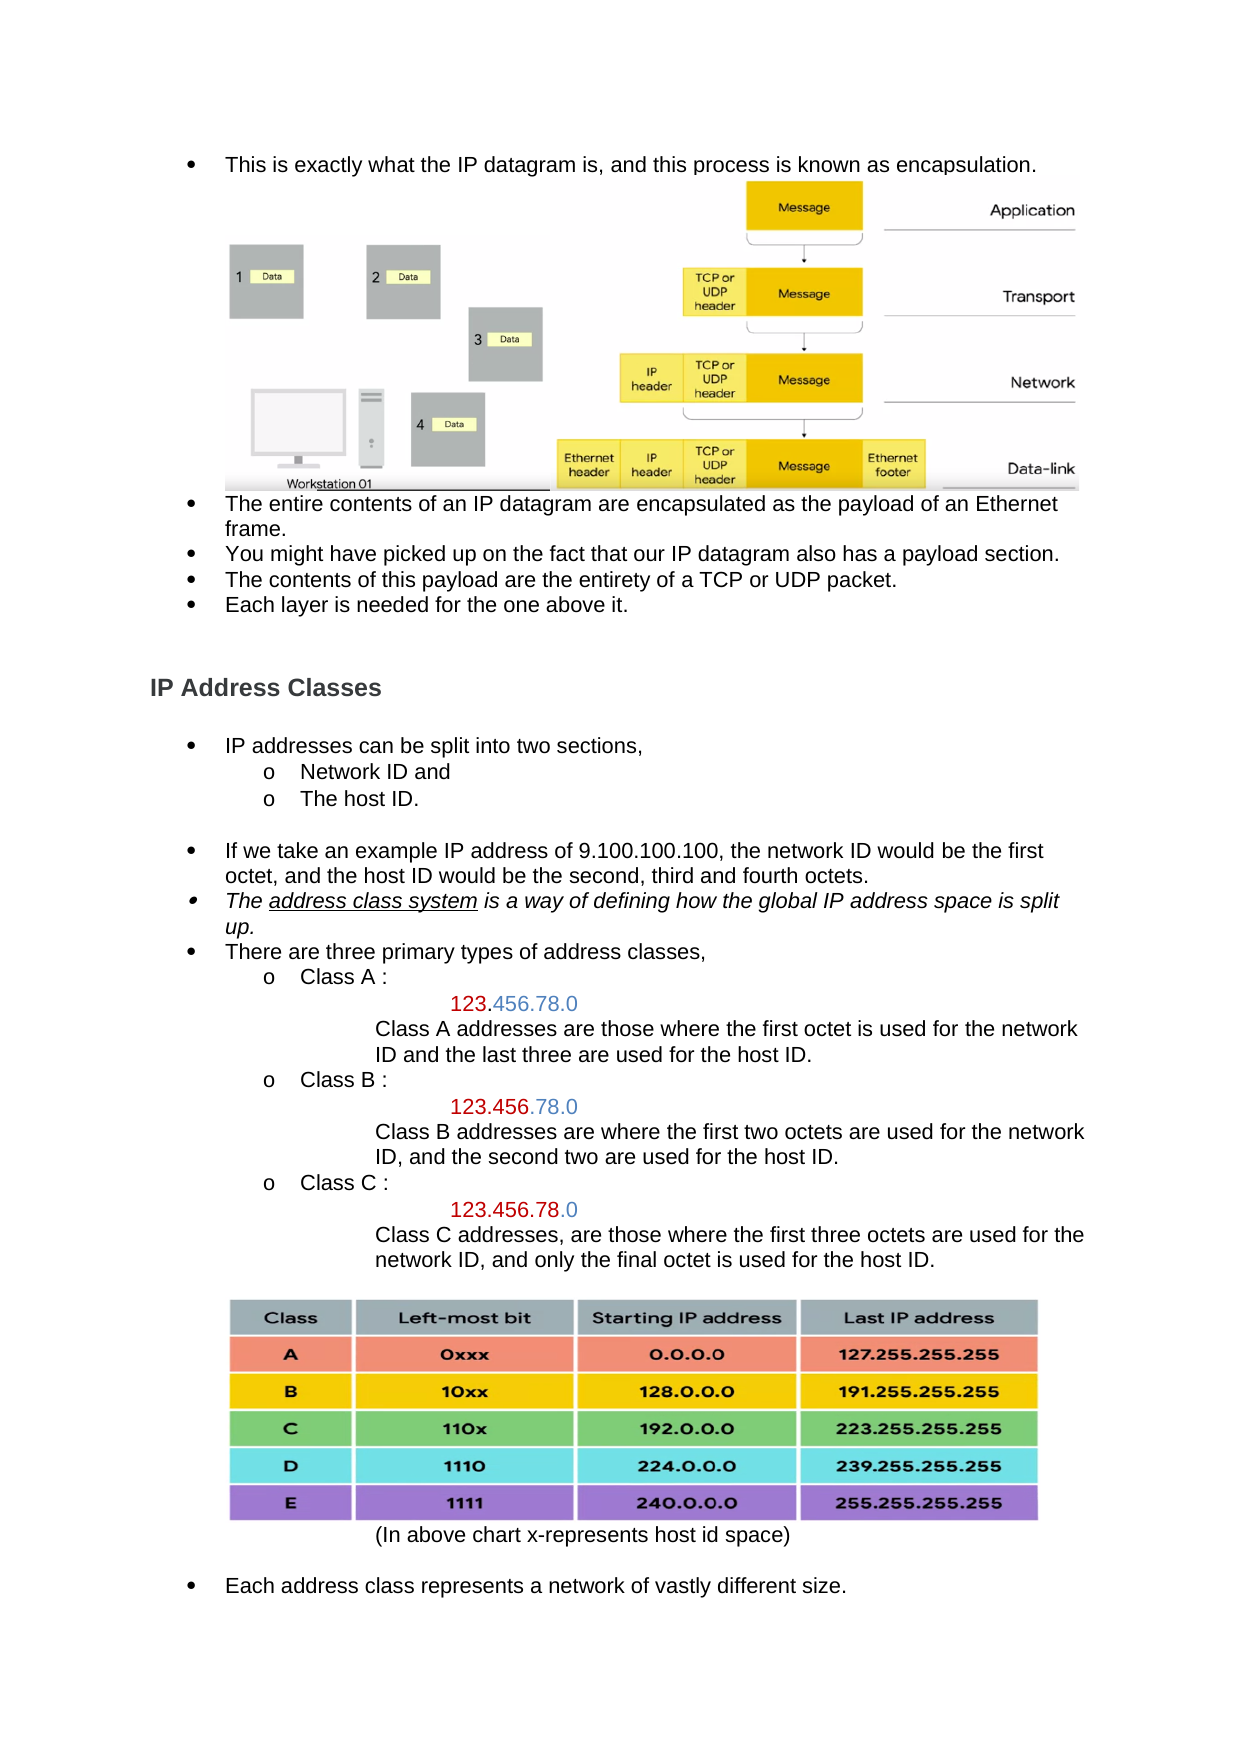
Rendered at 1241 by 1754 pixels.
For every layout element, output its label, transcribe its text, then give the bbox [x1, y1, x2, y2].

list Each address class represents a network of vastly different size. [187, 1573, 1090, 1598]
list Class C : [262, 1169, 1090, 1196]
list Class A addresses are those where the first octet is used for the network ID and the last three are used for the host ID. [375, 1016, 1090, 1067]
picture [225, 1297, 1041, 1523]
list Class B addresses are where the first two octets are used for the network ID, and the second two are used for the host ID. [375, 1119, 1090, 1169]
list The address class system is a way of defining how the global IP address space is split up. [187, 888, 1090, 939]
list Network ID and [262, 758, 1090, 786]
list The host ID. [262, 786, 1090, 813]
list 123.456.78.0 [450, 991, 1090, 1016]
subtitle IP Address Classes [150, 673, 1090, 702]
list The contents of this payload are the entirety of a TCP or UDP packet. [187, 566, 1090, 592]
list 123.456.78.0 [450, 1094, 1090, 1119]
list Class A : [262, 964, 1090, 991]
list There are three primary types of address classes, [187, 939, 1090, 964]
list If we take an example IP address of 9.100.100.100, the network ID would be the first octet, and the host ID would be the second, third and fourth octets. [187, 838, 1090, 888]
list IP addresses can be split into two sections, [187, 733, 1090, 758]
list Each layer is needed for the one above it. [187, 592, 1090, 617]
list (In above chart x-represents host id space) [300, 1522, 1090, 1547]
list Class B : [262, 1067, 1090, 1094]
list Class C addresses, are those where the first three octets are used for the network ID, and only the final octet is used for the host ID. [375, 1222, 1090, 1272]
list The entire contents of an IP datagram are encapsulated as the payload of an Ethernet frame. [187, 491, 1090, 541]
list You might have picked up on the fact that our IP datagram also has a payload section. [187, 541, 1090, 566]
list 123.456.78.0 [375, 1196, 1090, 1222]
picture [225, 175, 1080, 491]
